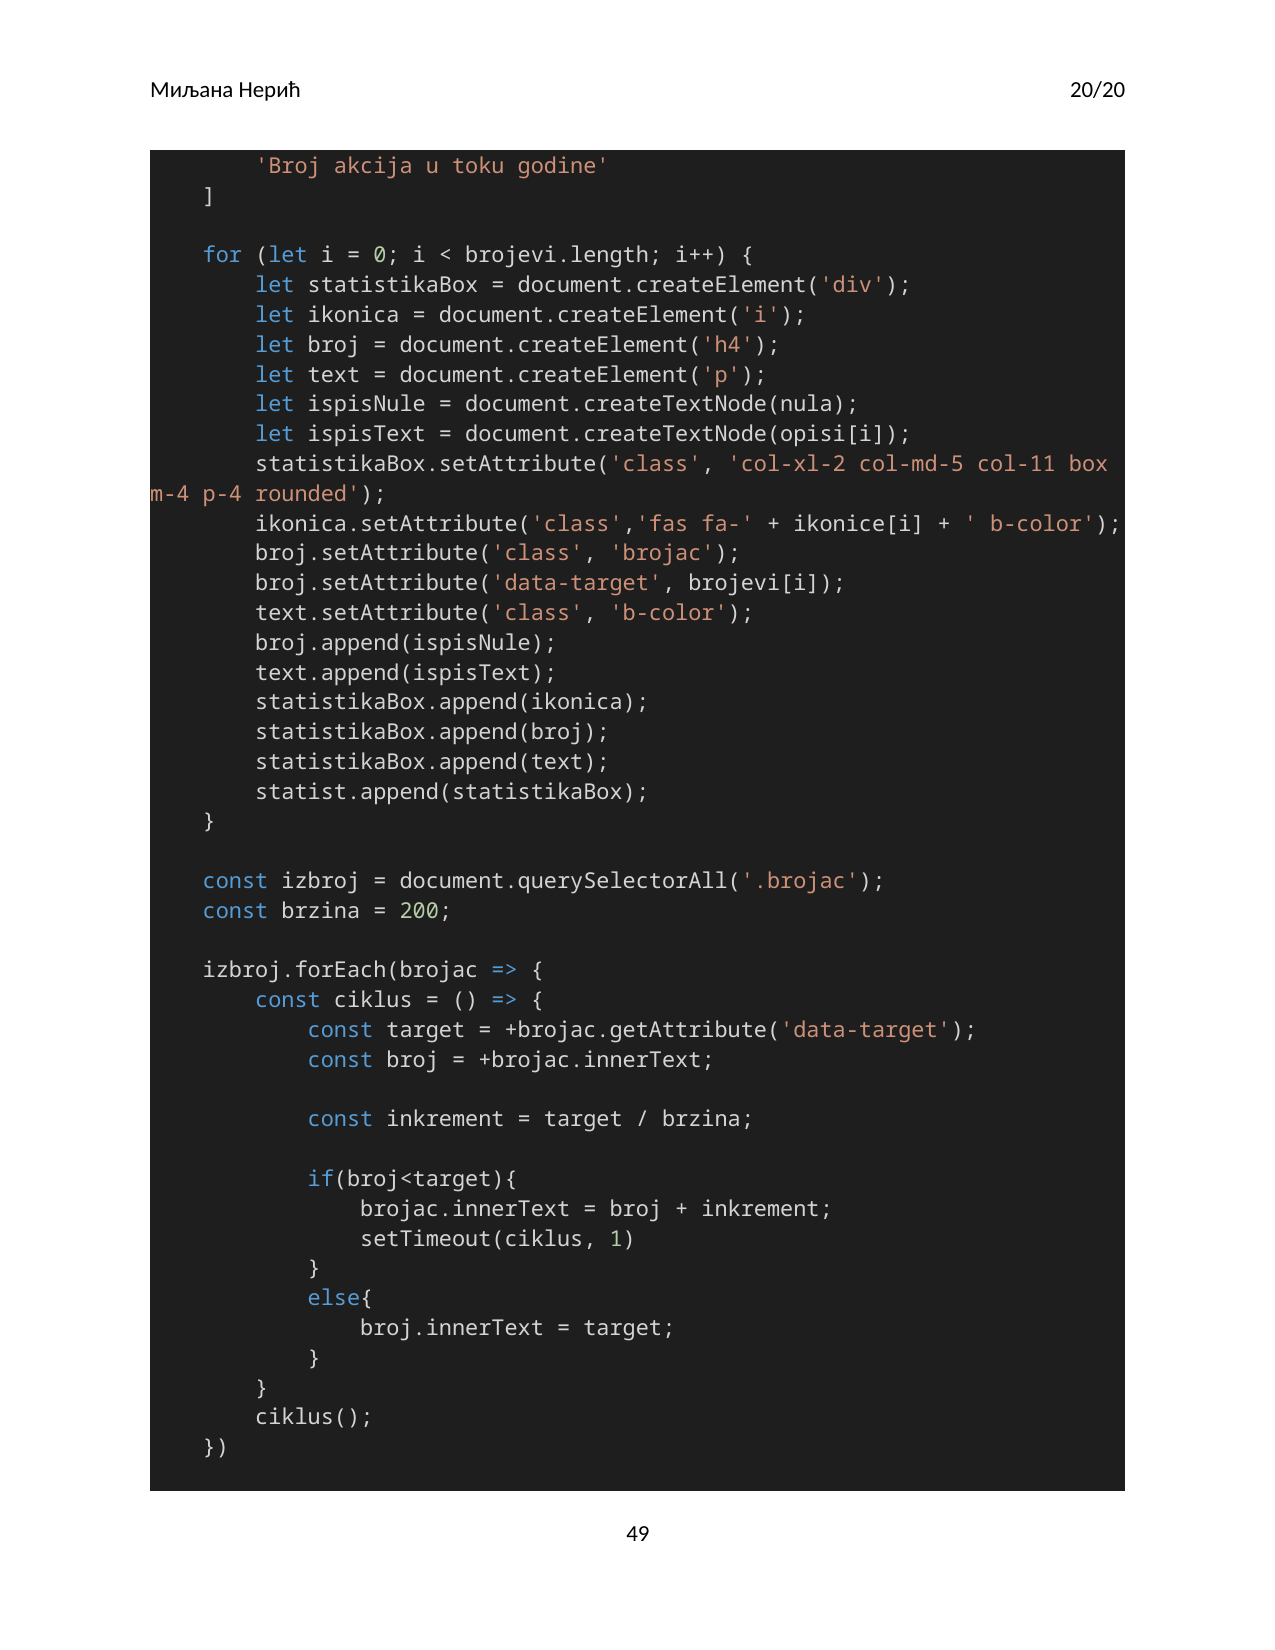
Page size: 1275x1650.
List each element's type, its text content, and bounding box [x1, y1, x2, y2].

text brojac.innerText = broj + inkrement; [150, 1193, 1125, 1222]
text statist.append(statistikaBox); [150, 776, 1125, 805]
text else{ [150, 1282, 1125, 1312]
text ] [150, 180, 1125, 209]
text } [150, 805, 1125, 835]
text let ispisNule = document.createTextNode(nula); [150, 388, 1125, 418]
text statistikaBox.append(text); [150, 746, 1125, 776]
text }) [150, 1431, 1125, 1461]
text } [150, 1371, 1125, 1401]
text text.setAttribute('class', 'b-color'); [150, 597, 1125, 627]
text const target = +brojac.getAttribute('data-target'); [150, 1014, 1125, 1044]
text } [150, 1342, 1125, 1371]
text izbroj.forEach(brojac => { [150, 954, 1125, 984]
text 'Broj akcija u toku godine' [150, 150, 1125, 180]
text let statistikaBox = document.createElement('div'); [150, 269, 1125, 299]
text statistikaBox.setAttribute('class', 'col-xl-2 col-md-5 col-11 box m-4 p-4 rounded'); [150, 448, 1125, 507]
text ciklus(); [150, 1401, 1125, 1431]
text broj.innerText = target; [150, 1312, 1125, 1342]
text text.append(ispisText); [150, 656, 1125, 686]
text let ispisText = document.createTextNode(opisi[i]); [150, 418, 1125, 448]
text let text = document.createElement('p'); [150, 358, 1125, 388]
text let broj = document.createElement('h4'); [150, 329, 1125, 358]
text broj.setAttribute('class', 'brojac'); [150, 537, 1125, 567]
text let ikonica = document.createElement('i'); [150, 299, 1125, 329]
text const brzina = 200; [150, 895, 1125, 924]
text const broj = +brojac.innerText; [150, 1044, 1125, 1073]
text setTimeout(ciklus, 1) [150, 1222, 1125, 1252]
text for (let i = 0; i < brojevi.length; i++) { [150, 239, 1125, 269]
text } [150, 1252, 1125, 1282]
text if(broj<target){ [150, 1163, 1125, 1193]
text ikonica.setAttribute('class','fas fa-' + ikonice[i] + ' b-color'); [150, 507, 1125, 537]
text statistikaBox.append(ikonica); [150, 686, 1125, 716]
text const inkrement = target / brzina; [150, 1103, 1125, 1133]
text broj.setAttribute('data-target', brojevi[i]); [150, 567, 1125, 597]
text statistikaBox.append(broj); [150, 716, 1125, 746]
text const izbroj = document.querySelectorAll('.brojac'); [150, 865, 1125, 895]
text const ciklus = () => { [150, 984, 1125, 1014]
text broj.append(ispisNule); [150, 627, 1125, 656]
